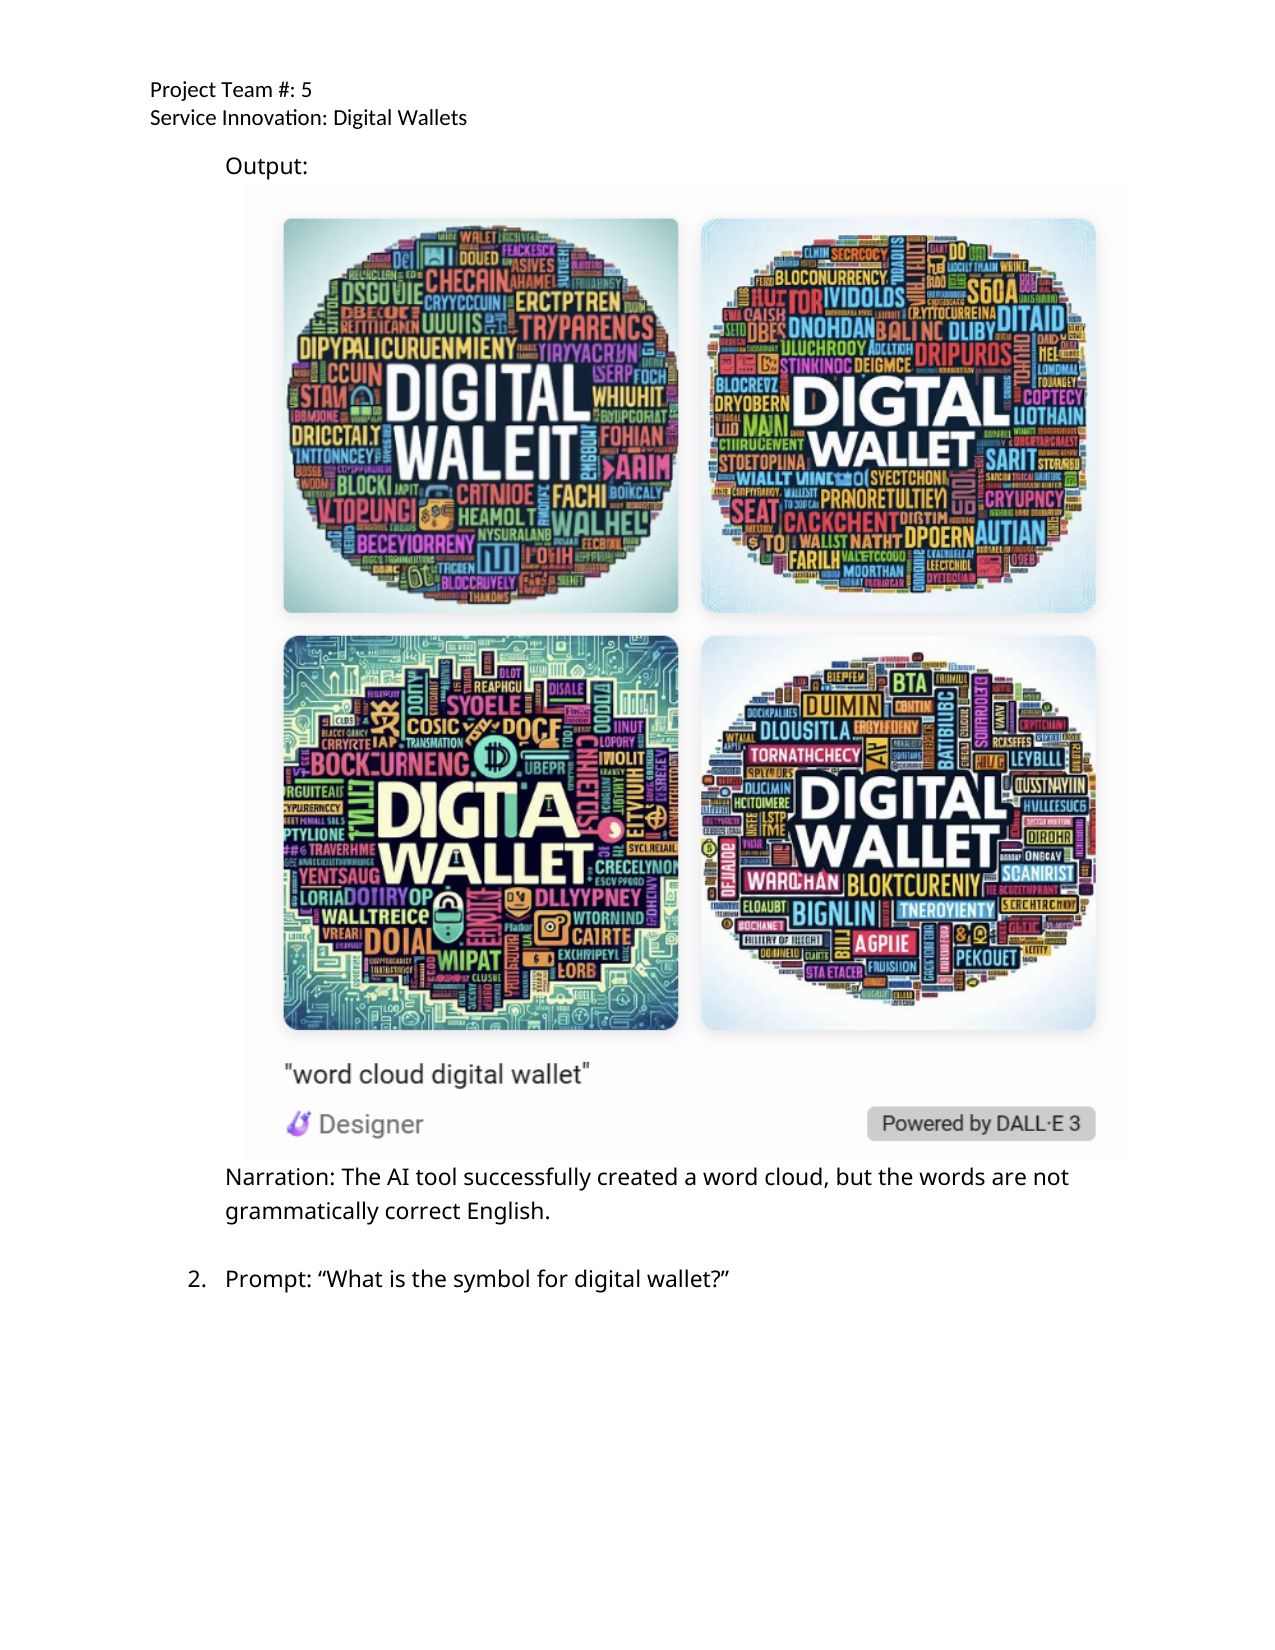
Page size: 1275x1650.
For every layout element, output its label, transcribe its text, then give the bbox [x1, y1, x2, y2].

list Prompt: “What is the symbol for digital wallet?” [187, 1262, 1125, 1294]
list Output: [225, 150, 1125, 1159]
list Narration: The AI tool successfully created a word cloud, but the words are not grammatically correct English. [225, 1161, 1125, 1226]
